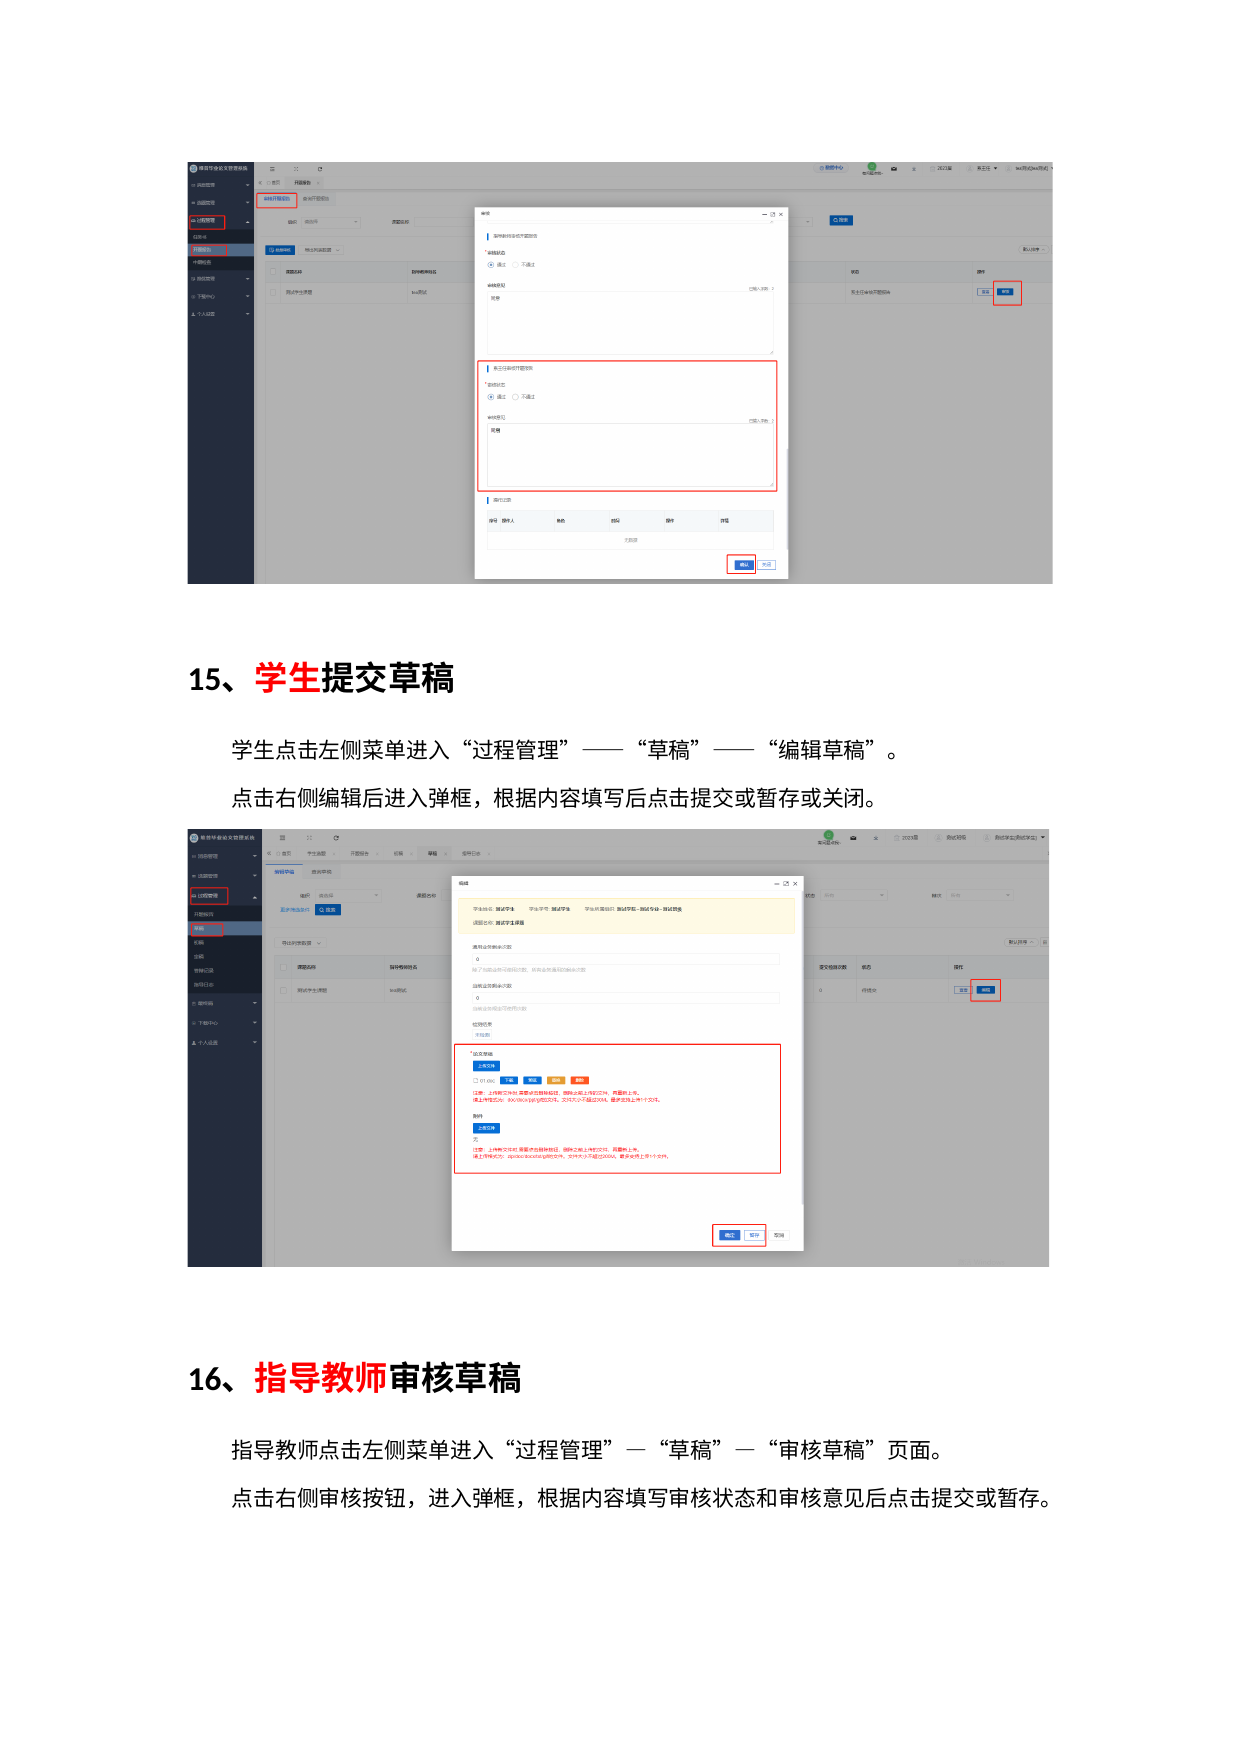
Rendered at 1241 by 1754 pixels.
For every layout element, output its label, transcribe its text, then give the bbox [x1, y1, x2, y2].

text 点击右侧审核按钮，进入弹框，根据内容填写审核状态和审核意见后点击提交或暂存。 [187, 1481, 1053, 1513]
picture [187, 162, 1053, 584]
subtitle 16、指导教师审核草稿 [187, 1343, 1053, 1408]
text 指导教师点击左侧菜单进入“过程管理”—“草稿”—“审核草稿”页面。 [187, 1433, 1053, 1465]
picture [187, 829, 1050, 1267]
text 学生点击左侧菜单进入“过程管理”——“草稿”——“编辑草稿”。 [187, 733, 1053, 765]
text 点击右侧编辑后进入弹框，根据内容填写后点击提交或暂存或关闭。 [187, 781, 1053, 813]
subtitle 15、学生提交草稿 [187, 644, 1053, 709]
